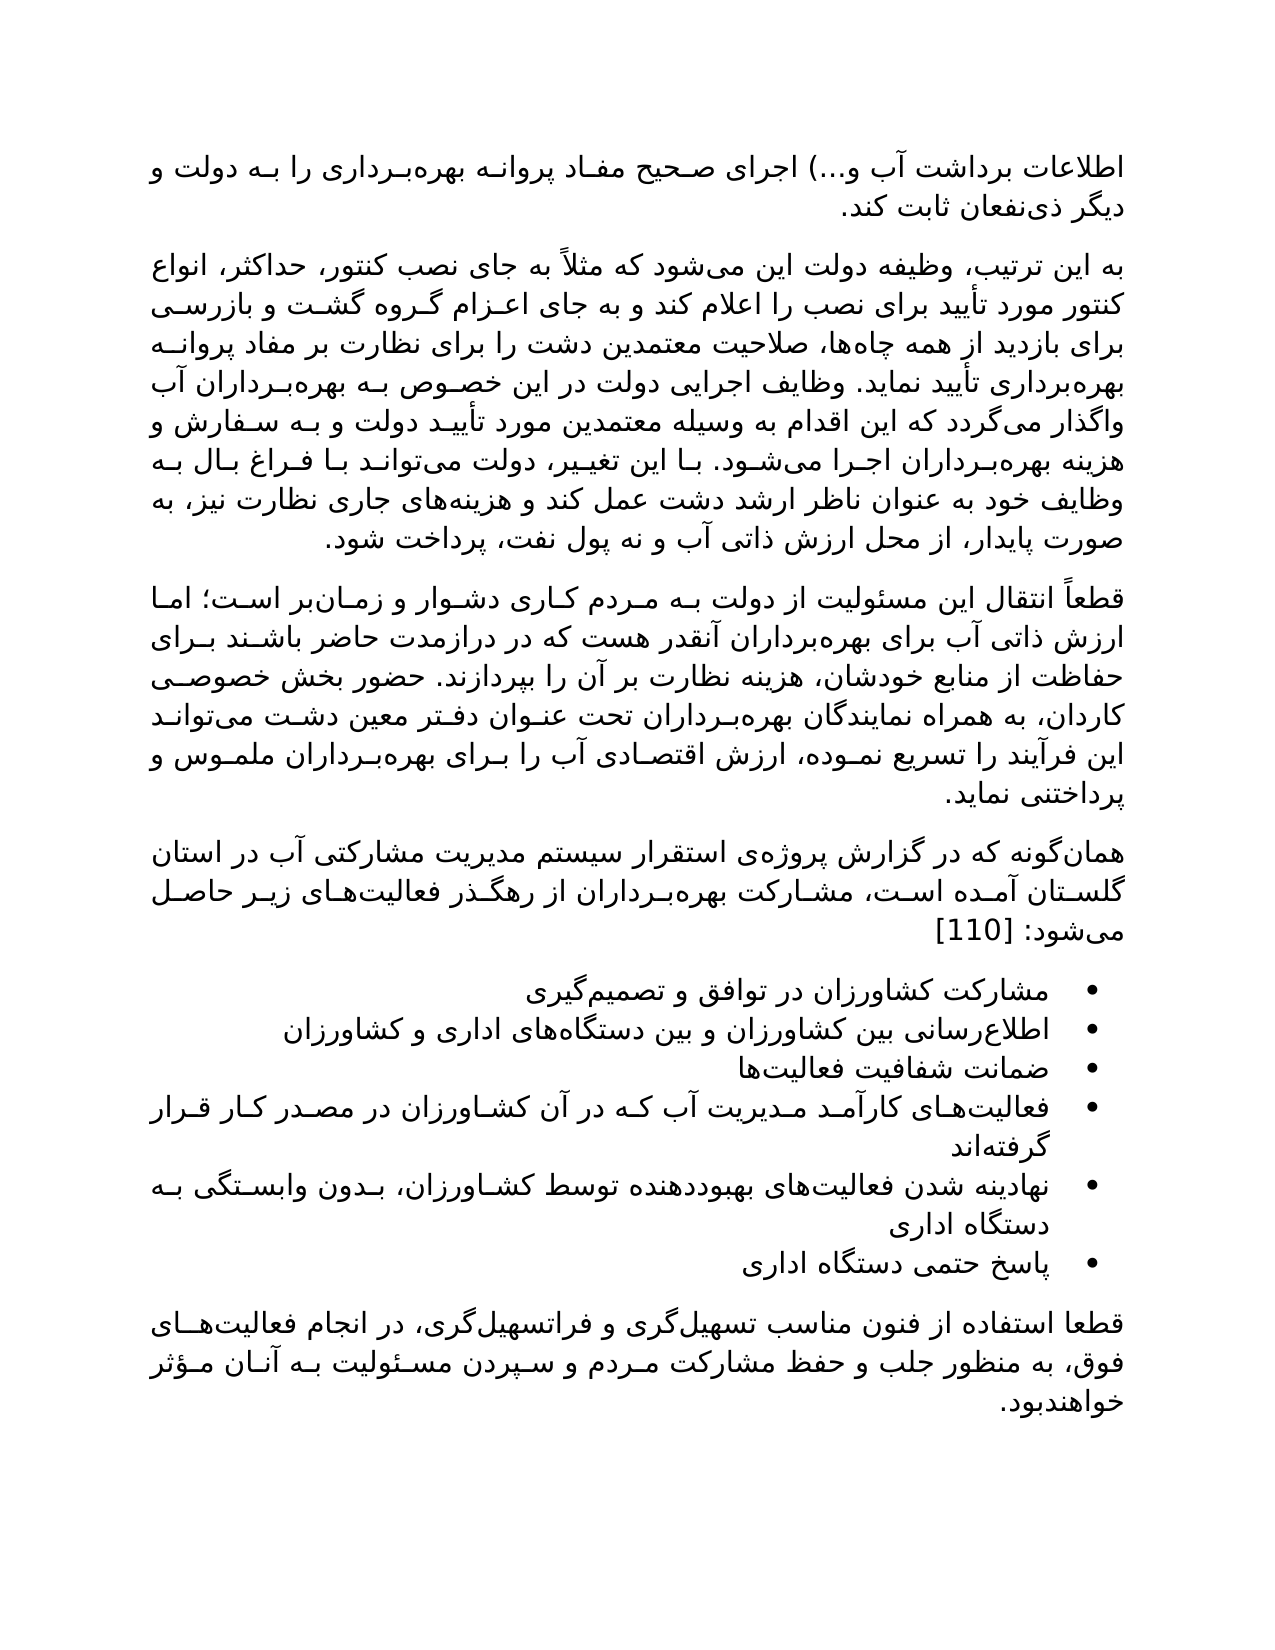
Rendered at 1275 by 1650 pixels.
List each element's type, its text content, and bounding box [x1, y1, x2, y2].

text همان‌گونه که در گزارش پروژه‌ی استقرار سیستم مدیریت مشارکتی آب در استان گلستان آمده است، مشارکت بهره‌برداران از رهگذر فعالیت‌های زیر حاصل می‌شود: [110] [150, 836, 1125, 948]
list پاسخ حتمی دستگاه اداری [150, 1246, 1087, 1280]
text قطعاً انتقال این مسئولیت از دولت به مردم کاری دشوار و زمان‌بر است؛ اما ارزش ذاتی آب برای بهره‌برداران آنقدر هست که در درازمدت حاضر باشند برای حفاظت از منابع خودشان، هزینه نظارت بر آن را بپردازند. حضور بخش خصوصی کاردان، به همراه نمایندگان بهره‌برداران تحت عنوان دفتر معین دشت می‌تواند این فرآیند را تسریع نموده، ارزش اقتصادی آب را برای بهره‌برداران ملموس و پرداختنی نماید. [150, 581, 1125, 810]
list فعالیت‌های کارآمد مدیریت آب که در آن کشاورزان در مصدر کار قرار گرفته‌اند [150, 1090, 1087, 1163]
list نهادینه شدن فعالیت‌های بهبوددهنده توسط کشاورزان، بدون وابستگی به دستگاه اداری [150, 1168, 1087, 1241]
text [150, 150, 1125, 223]
text به این ترتیب، وظیفه دولت این می‌شود که مثلاً به جای نصب کنتور، حداکثر، انواع کنتور مورد تأیید برای نصب را اعلام کند و به جای اعزام گروه گشت و بازرسی برای بازدید از همه چاه‌ها، صلاحیت معتمدین دشت را برای نظارت بر مفاد پروانه بهره‌برداری تأیید نماید. وظایف اجرایی دولت در این خصوص به بهره‌برداران آب واگذار می‌گردد که این اقدام به وسیله معتمدین مورد تأیید دولت و به سفارش و هزینه بهره‌برداران اجرا می‌شود. با این تغییر، دولت می‌تواند با فراغ بال به وظایف خود به عنوان ناظر ارشد دشت عمل کند و هزینه‌های جاری نظارت نیز، به صورت پایدار، از محل ارزش ذاتی آب و نه پول نفت، پرداخت شود. [150, 249, 1125, 555]
list ضمانت شفافیت فعالیت‌ها [150, 1051, 1087, 1085]
list مشارکت کشاورزان در توافق و تصمیم‌گیری [150, 973, 1087, 1007]
text قطعا استفاده از فنون مناسب تسهیل‌گری و فراتسهیل‌گری، در انجام فعالیت‌های فوق، به منظور جلب و حفظ مشارکت مردم و سپردن مسئولیت به آنان مؤثر خواهندبود. [150, 1306, 1125, 1418]
list اطلاع‌رسانی بین کشاورزان و بین دستگاه‌های اداری و کشاورزان [150, 1012, 1087, 1046]
